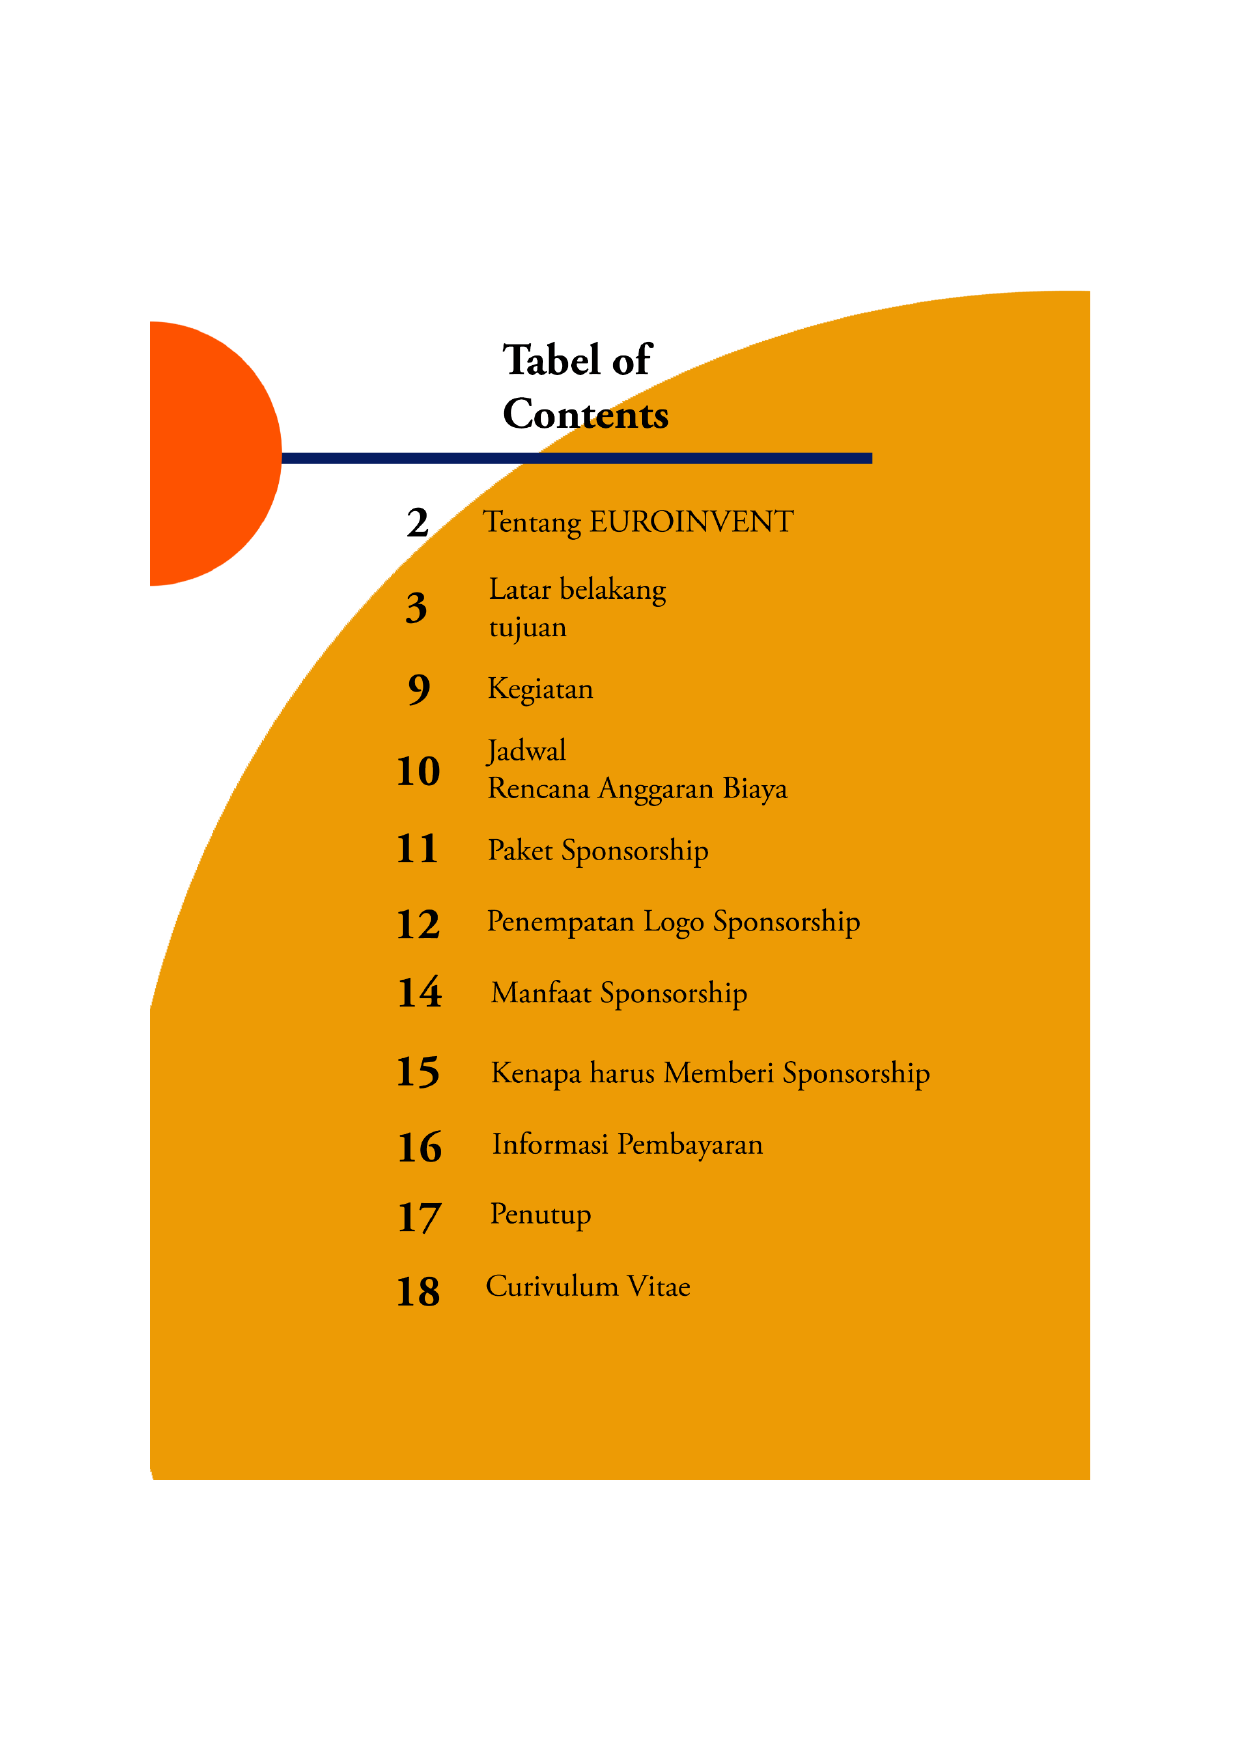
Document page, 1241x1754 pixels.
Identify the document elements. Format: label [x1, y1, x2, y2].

picture [150, 150, 1091, 1480]
